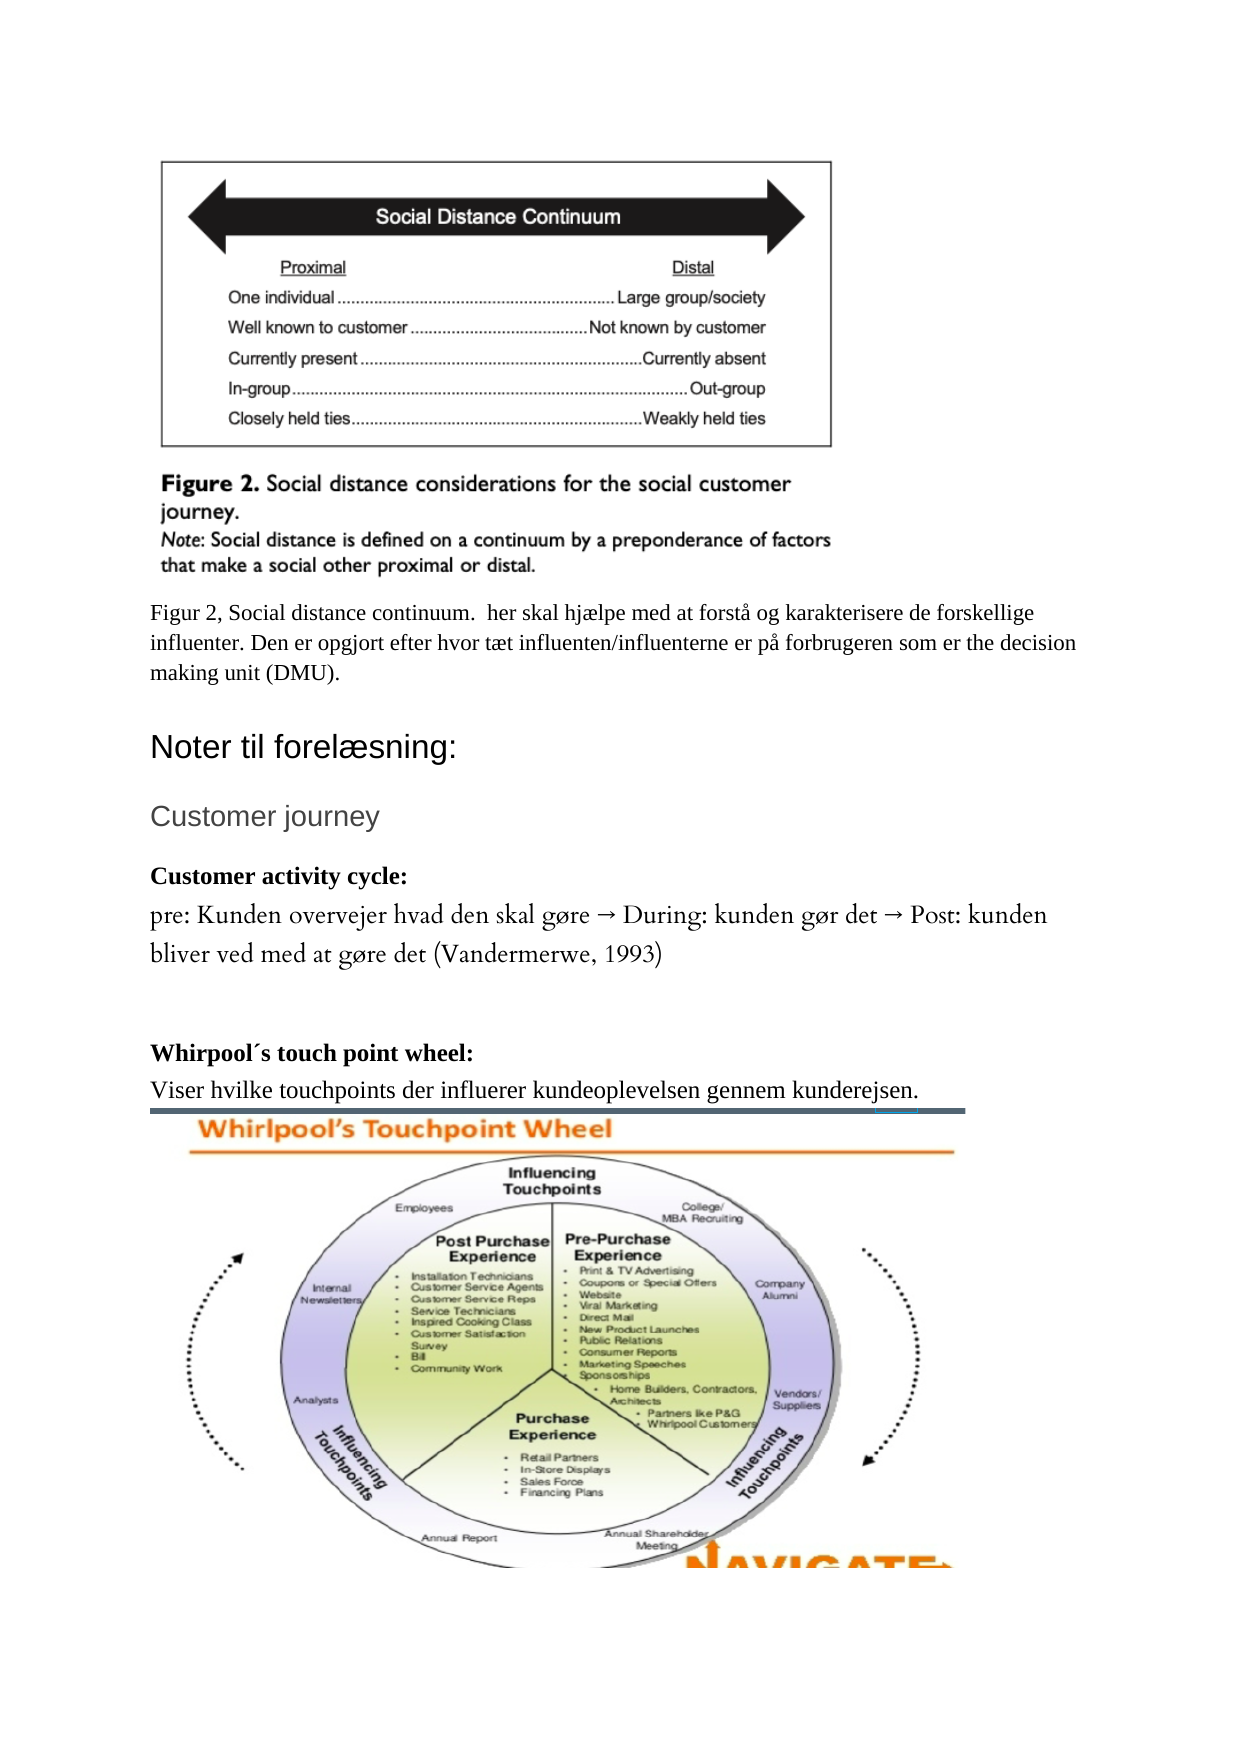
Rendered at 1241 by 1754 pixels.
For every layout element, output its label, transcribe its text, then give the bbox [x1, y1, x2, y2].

text Figur 2, Social distance continuum. her skal hjælpe med at forstå og karakterisere de forskellige influenter. Den er opgjort efter hvor tæt influenten/influenterne er på forbrugeren som er the decision making unit (DMU). [150, 599, 1090, 686]
subtitle Whirpool´s touch point wheel: [150, 1038, 1090, 1067]
subtitle Customer journey [150, 799, 1090, 832]
picture [150, 1108, 966, 1589]
subtitle Customer activity cycle: [150, 861, 1090, 890]
picture [150, 150, 850, 595]
text Viser hvilke touchpoints der influerer kundeoplevelsen gennem kunderejsen. [150, 1075, 1090, 1104]
subtitle Noter til forelæsning: [150, 727, 1090, 765]
text pre: Kunden overvejer hvad den skal gøre → During: kunden gør det → Post: kunden bliver ved med at gøre det (Vandermerwe, 1993) [150, 898, 1090, 971]
